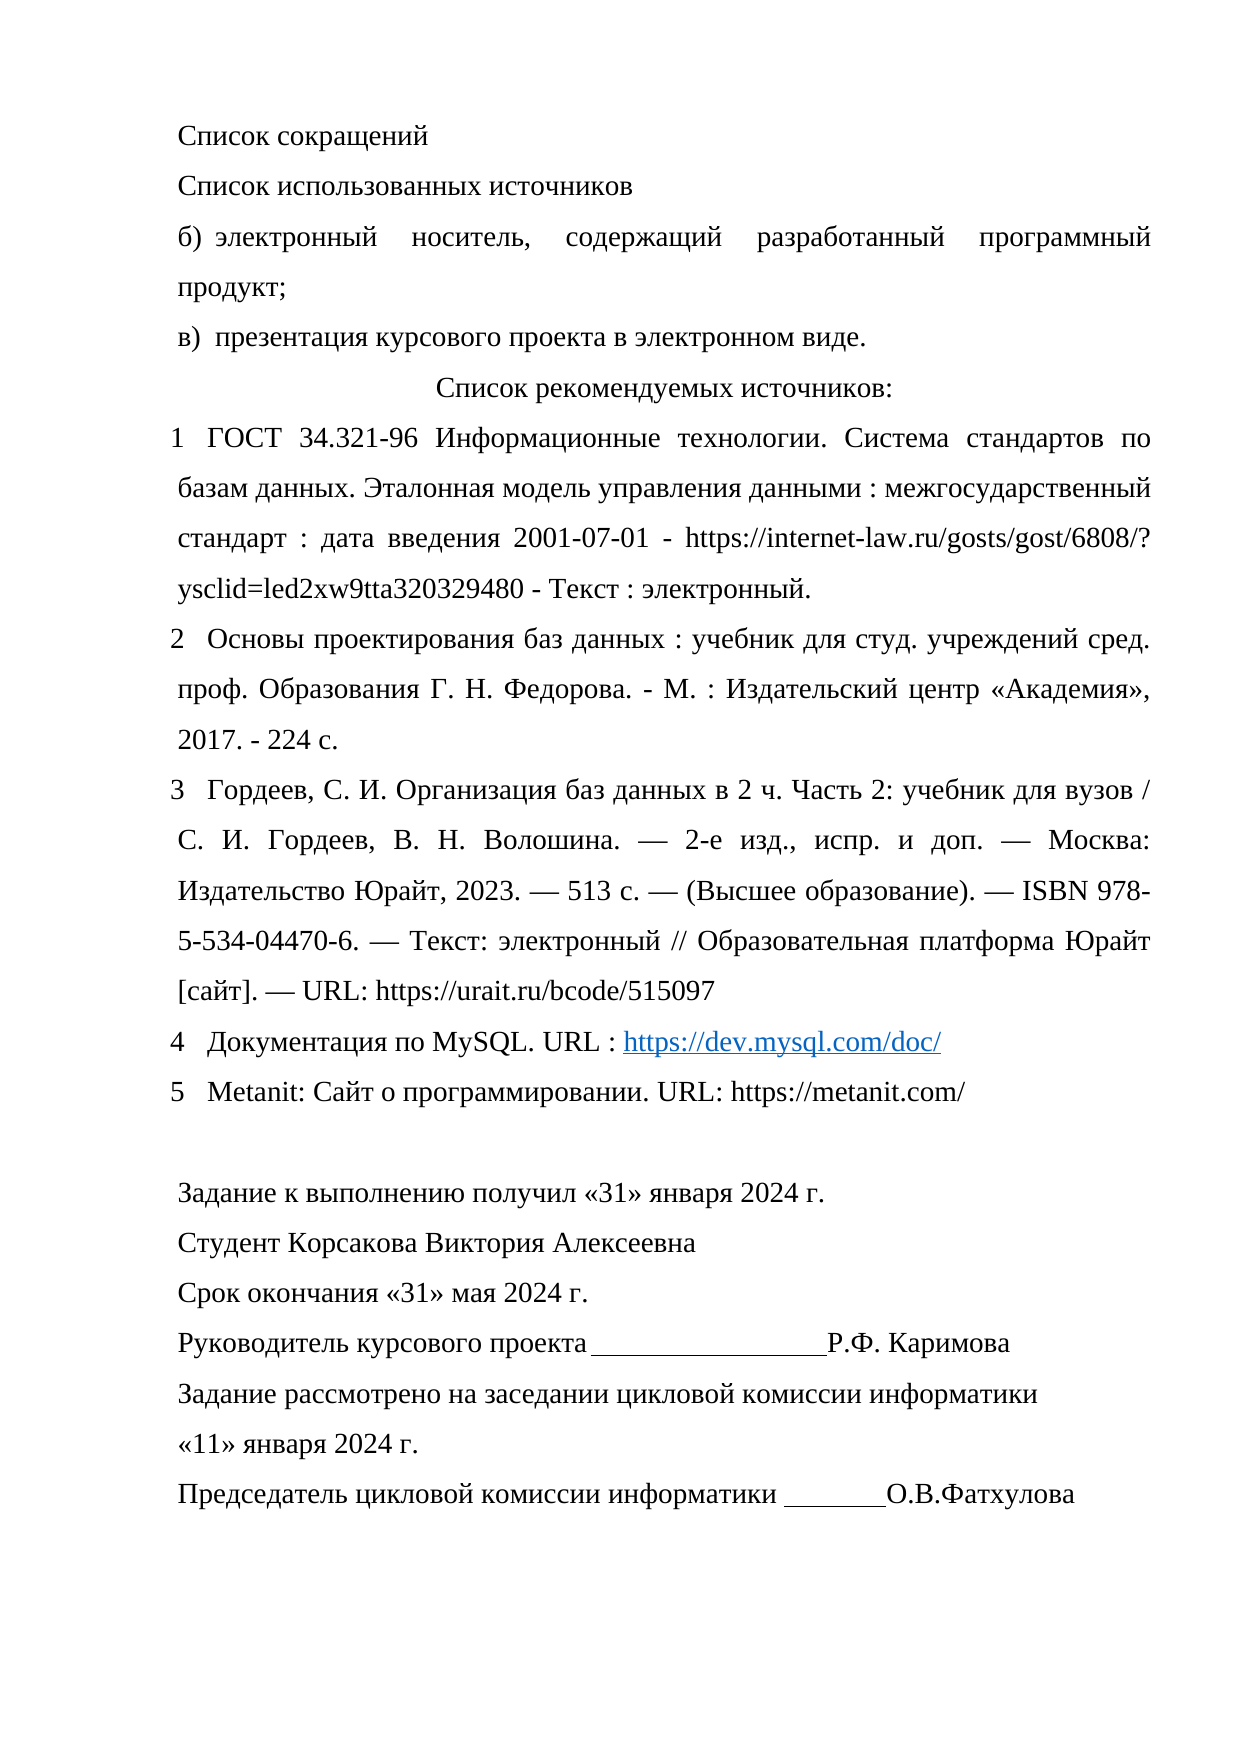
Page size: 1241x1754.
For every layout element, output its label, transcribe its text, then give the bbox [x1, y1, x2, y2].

text Студент Корсакова Виктория Алексеевна [177, 1225, 1152, 1258]
list Основы проектирования баз данных : учебник для студ. учреждений сред. проф. Образования Г. Н. Федорова. - М. : Издательский центр «Академия», 2017. - 224 с. [177, 621, 1152, 755]
text Председатель цикловой комиссии информатики О.В.Фатхулова [177, 1477, 1152, 1510]
list ГОСТ 34.321-96 Информационные технологии. Система стандартов по базам данных. Эталонная модель управления данными : межгосударственный стандарт : дата введения 2001-07-01 - https://internet-law.ru/gosts/gost/6808/?ysclid=led2xw9tta320329480 - Текст : электронный. [177, 420, 1152, 604]
text «11» января 2024 г. [177, 1426, 1152, 1460]
text Срок окончания «31» мая 2024 г. [177, 1275, 1152, 1309]
text Задание рассмотрено на заседании цикловой комиссии информатики [177, 1376, 1152, 1409]
list Гордеев, С. И. Организация баз данных в 2 ч. Часть 2: учебник для вузов / С. И. Гордеев, В. Н. Волошина. — 2-е изд., испр. и доп. — Москва: Издательство Юрайт, 2023. — 513 с. — (Высшее образование). — ISBN 978-5-534-04470-6. — Текст: электронный // Образовательная платформа Юрайт [сайт]. — URL: https://urait.ru/bcode/515097 [177, 772, 1152, 1007]
text Задание к выполнению получил «31» января 2024 г. [177, 1175, 1152, 1208]
text Список сокращений [177, 118, 1152, 152]
list электронный носитель, содержащий разработанный программный продукт; [177, 219, 1152, 303]
text Список использованных источников [177, 168, 1152, 202]
text Руководитель курсового проекта Р.Ф. Каримова [177, 1326, 1152, 1359]
text Список рекомендуемых источников: [177, 370, 1152, 403]
list презентация курсового проекта в электронном виде. [177, 319, 1152, 353]
list Metanit: Сайт о программировании. URL: https://metanit.com/ [177, 1074, 1152, 1108]
list Документация по MySQL. URL : https://dev.mysql.com/doc/ [177, 1024, 1152, 1057]
